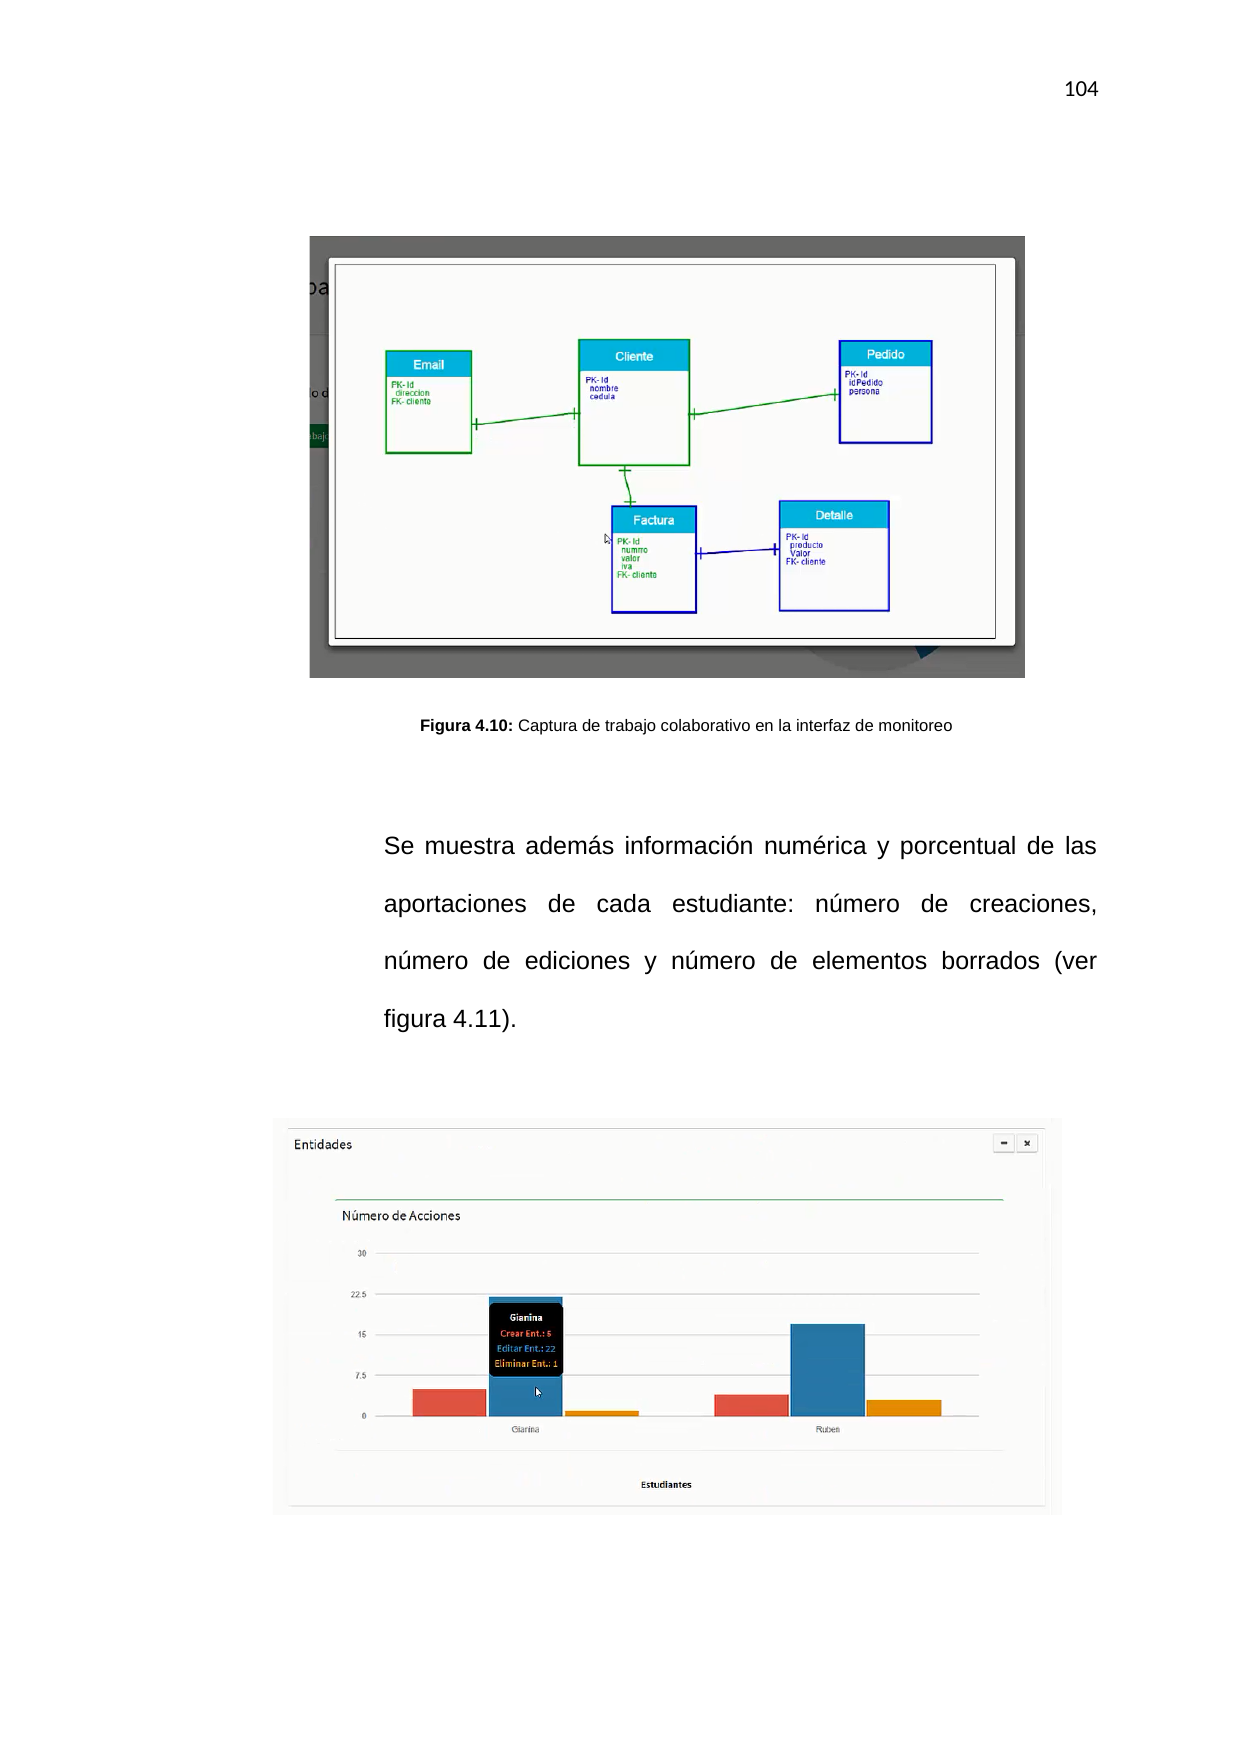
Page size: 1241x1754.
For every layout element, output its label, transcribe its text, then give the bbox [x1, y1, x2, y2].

picture [272, 1118, 1062, 1515]
picture [309, 236, 1025, 678]
text Se muestra además información numérica y porcentual de las aportaciones de cada estudiante: número de creaciones, número de ediciones y número de elementos borrados (ver figura 4.11). [384, 831, 1098, 1033]
list Figura 4.10: Captura de trabajo colaborativo en la interfaz de monitoreo [274, 716, 1098, 735]
